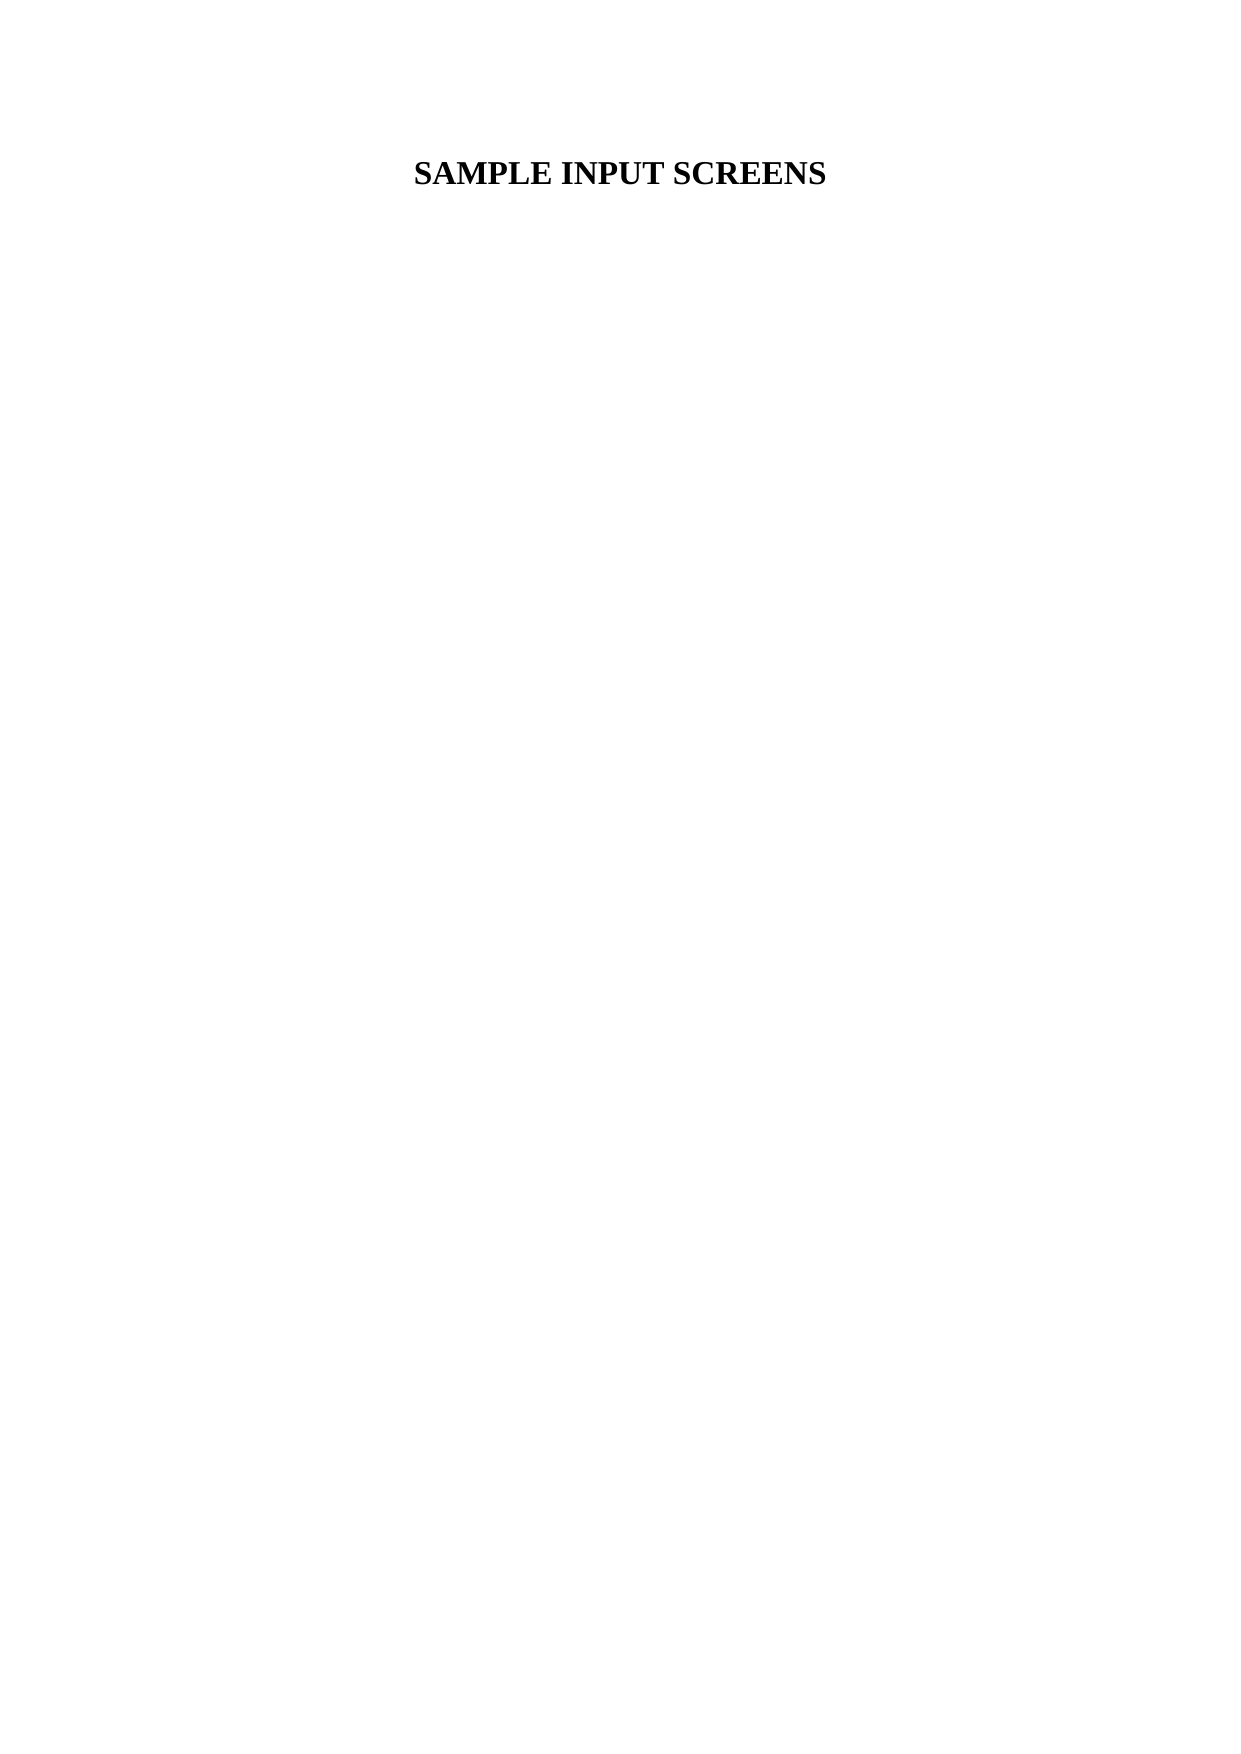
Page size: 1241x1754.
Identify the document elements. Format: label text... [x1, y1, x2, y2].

subtitle SAMPLE INPUT SCREENS [207, 153, 1033, 192]
